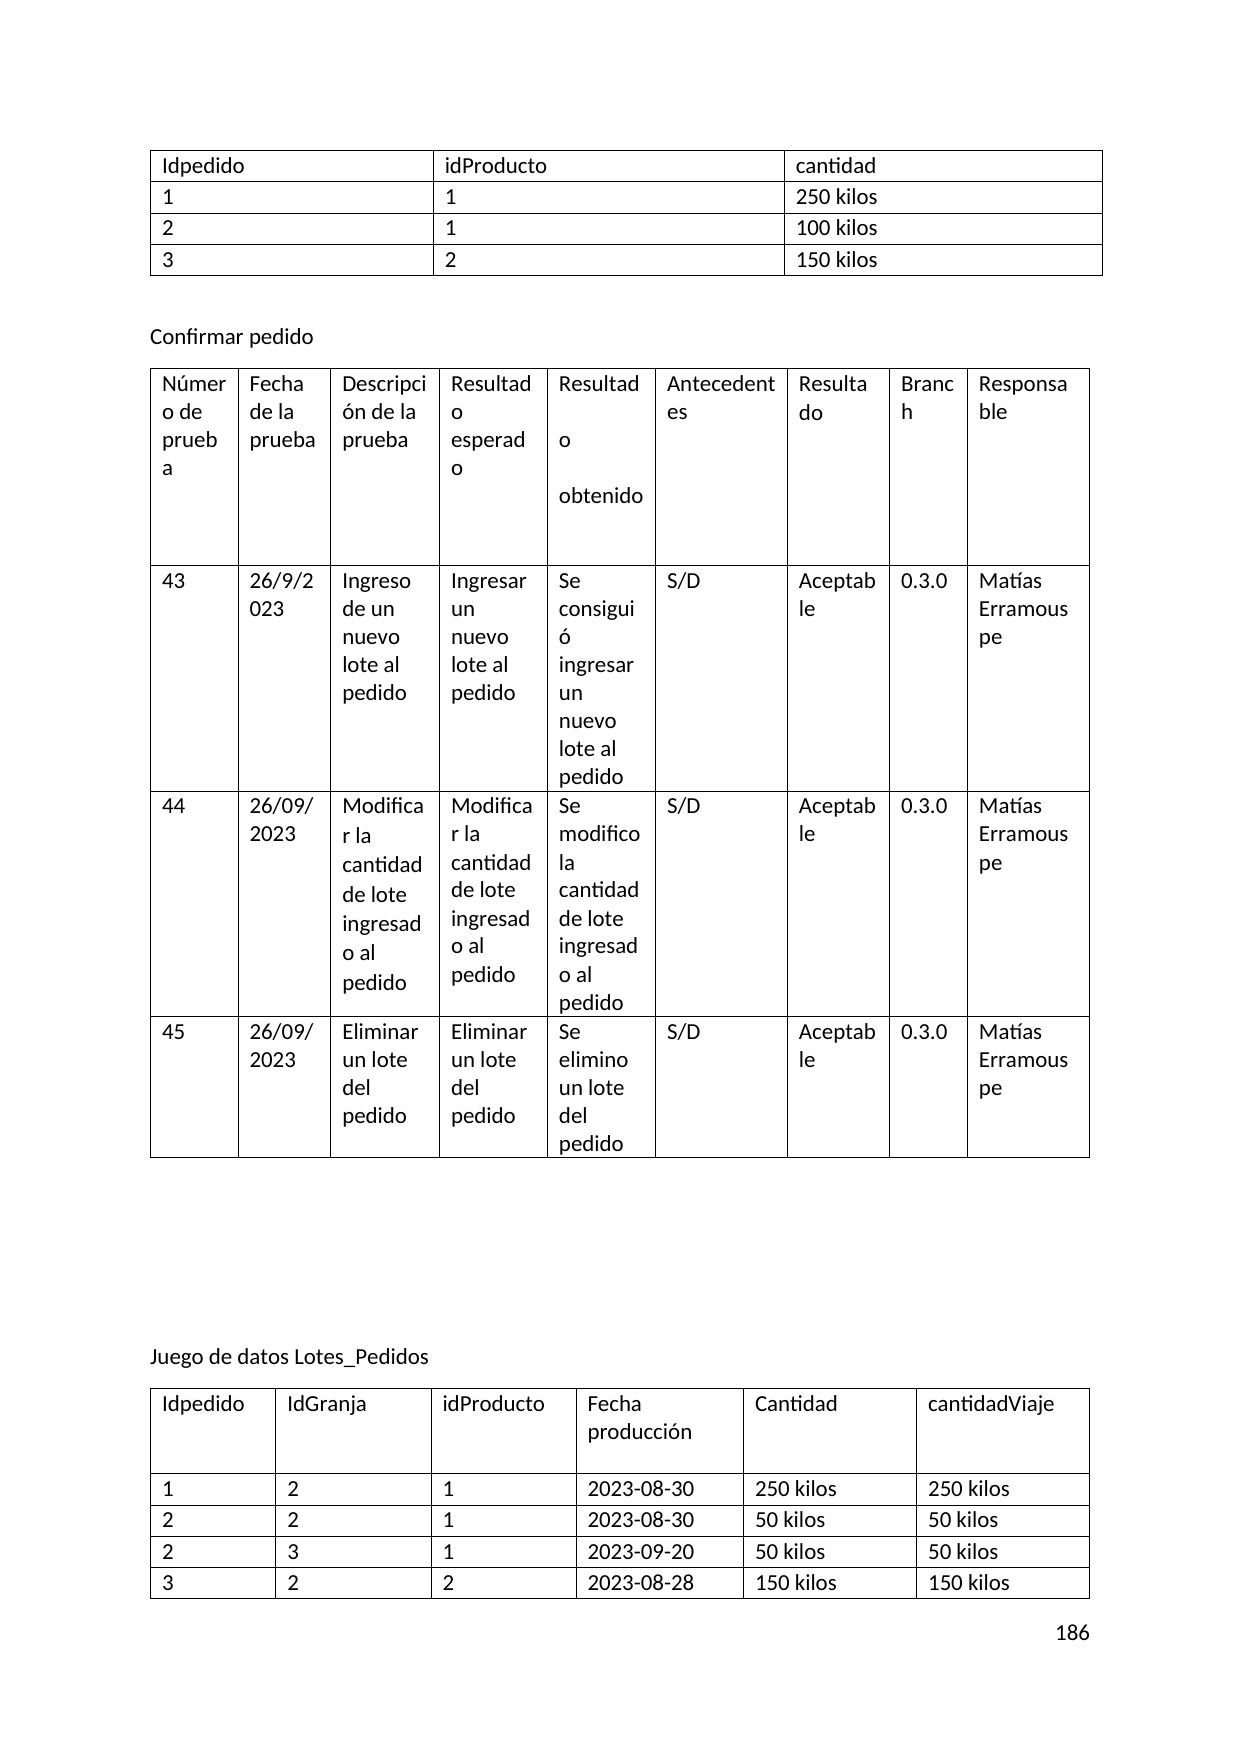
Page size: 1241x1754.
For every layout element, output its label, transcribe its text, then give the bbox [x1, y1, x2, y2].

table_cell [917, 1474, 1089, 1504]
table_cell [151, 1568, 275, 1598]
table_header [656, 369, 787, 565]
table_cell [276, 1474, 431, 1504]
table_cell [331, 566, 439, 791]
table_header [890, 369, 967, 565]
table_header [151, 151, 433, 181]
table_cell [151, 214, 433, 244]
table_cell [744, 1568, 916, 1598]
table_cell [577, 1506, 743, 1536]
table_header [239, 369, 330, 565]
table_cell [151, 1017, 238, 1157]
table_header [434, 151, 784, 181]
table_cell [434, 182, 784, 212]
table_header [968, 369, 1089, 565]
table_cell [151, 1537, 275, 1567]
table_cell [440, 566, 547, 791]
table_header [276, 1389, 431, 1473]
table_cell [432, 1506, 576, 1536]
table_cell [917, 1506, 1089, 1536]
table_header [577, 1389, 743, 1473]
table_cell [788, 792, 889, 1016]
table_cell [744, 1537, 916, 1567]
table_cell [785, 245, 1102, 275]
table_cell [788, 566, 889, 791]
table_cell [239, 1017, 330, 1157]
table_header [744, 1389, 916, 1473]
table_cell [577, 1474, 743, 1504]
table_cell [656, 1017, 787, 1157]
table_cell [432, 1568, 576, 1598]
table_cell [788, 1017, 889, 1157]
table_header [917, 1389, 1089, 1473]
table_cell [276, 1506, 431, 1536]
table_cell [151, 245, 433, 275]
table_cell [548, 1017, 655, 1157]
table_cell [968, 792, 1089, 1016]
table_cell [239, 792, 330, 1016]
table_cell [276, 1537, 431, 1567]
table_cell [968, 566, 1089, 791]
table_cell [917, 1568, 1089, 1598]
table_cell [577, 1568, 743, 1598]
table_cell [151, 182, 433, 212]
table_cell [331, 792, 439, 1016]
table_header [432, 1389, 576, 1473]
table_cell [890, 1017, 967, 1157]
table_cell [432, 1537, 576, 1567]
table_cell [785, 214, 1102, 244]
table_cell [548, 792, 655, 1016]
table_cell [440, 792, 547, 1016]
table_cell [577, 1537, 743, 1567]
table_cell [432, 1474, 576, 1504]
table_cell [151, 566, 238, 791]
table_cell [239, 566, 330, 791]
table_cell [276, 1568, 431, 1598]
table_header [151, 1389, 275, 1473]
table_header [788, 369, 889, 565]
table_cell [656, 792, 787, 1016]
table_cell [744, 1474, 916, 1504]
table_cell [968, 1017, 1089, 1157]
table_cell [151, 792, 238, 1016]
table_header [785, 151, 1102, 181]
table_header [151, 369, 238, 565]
text Juego de datos Lotes_Pedidos [150, 1342, 1090, 1370]
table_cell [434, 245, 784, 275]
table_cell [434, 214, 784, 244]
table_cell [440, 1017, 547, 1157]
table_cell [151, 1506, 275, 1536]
text Confirmar pedido [150, 322, 1090, 350]
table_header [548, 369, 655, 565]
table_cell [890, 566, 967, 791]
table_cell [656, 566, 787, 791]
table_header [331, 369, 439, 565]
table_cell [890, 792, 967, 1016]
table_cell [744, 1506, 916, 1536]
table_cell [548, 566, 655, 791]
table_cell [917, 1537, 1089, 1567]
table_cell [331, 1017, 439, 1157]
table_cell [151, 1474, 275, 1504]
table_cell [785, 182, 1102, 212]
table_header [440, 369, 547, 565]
